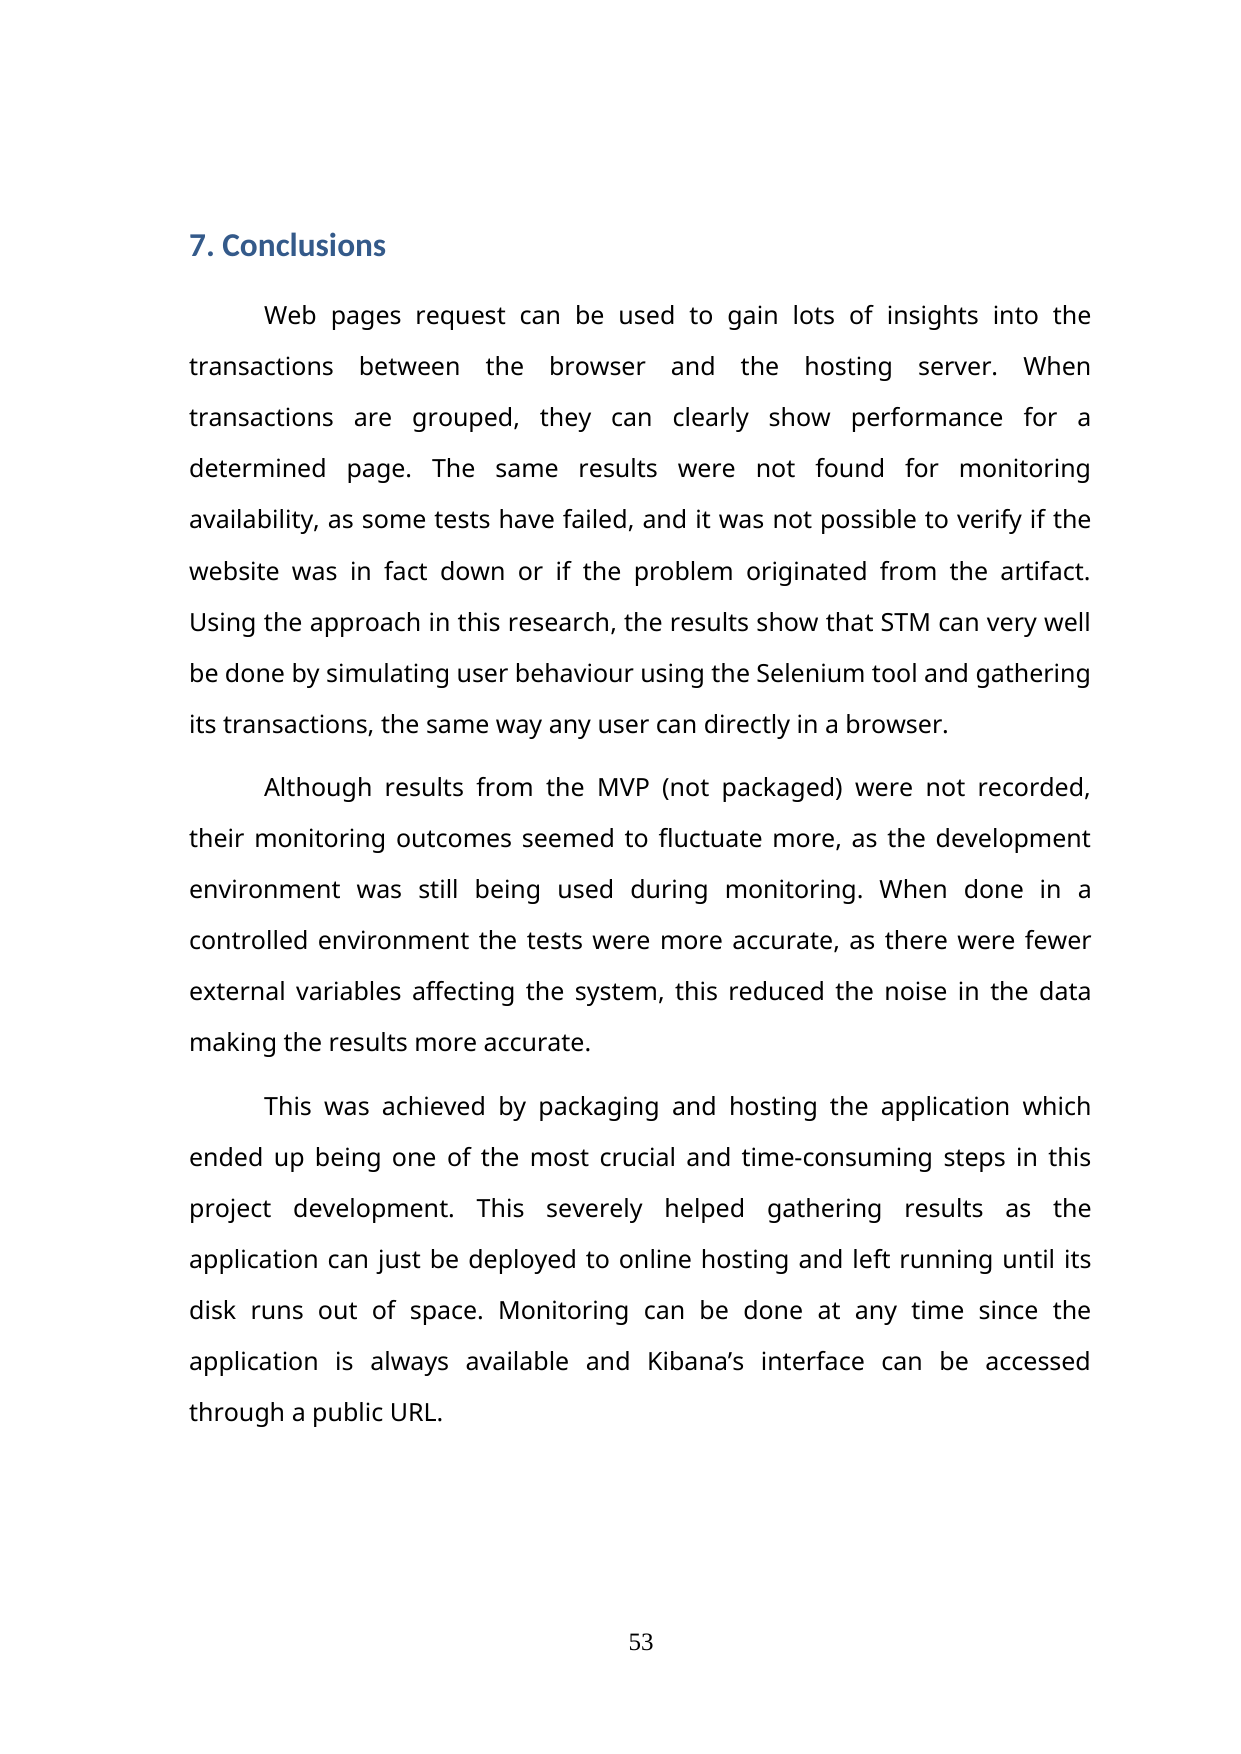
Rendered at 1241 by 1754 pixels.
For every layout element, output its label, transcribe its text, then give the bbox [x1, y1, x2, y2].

subtitle 7. Conclusions [189, 224, 1092, 265]
text This was achieved by packaging and hosting the application which ended up being one of the most crucial and time-consuming steps in this project development. This severely helped gathering results as the application can just be deployed to online hosting and left running until its disk runs out of space. Monitoring can be done at any time since the application is always available and Kibana’s interface can be accessed through a public URL. [189, 1089, 1092, 1429]
text Web pages request can be used to gain lots of insights into the transactions between the browser and the hosting server. When transactions are grouped, they can clearly show performance for a determined page. The same results were not found for monitoring availability, as some tests have failed, and it was not possible to verify if the website was in fact down or if the problem originated from the artifact. Using the approach in this research, the results show that STM can very well be done by simulating user behaviour using the Selenium tool and gathering its transactions, the same way any user can directly in a browser. [189, 298, 1092, 740]
text Although results from the MVP (not packaged) were not recorded, their monitoring outcomes seemed to fluctuate more, as the development environment was still being used during monitoring. When done in a controlled environment the tests were more accurate, as there were fewer external variables affecting the system, this reduced the noise in the data making the results more accurate. [189, 770, 1092, 1059]
